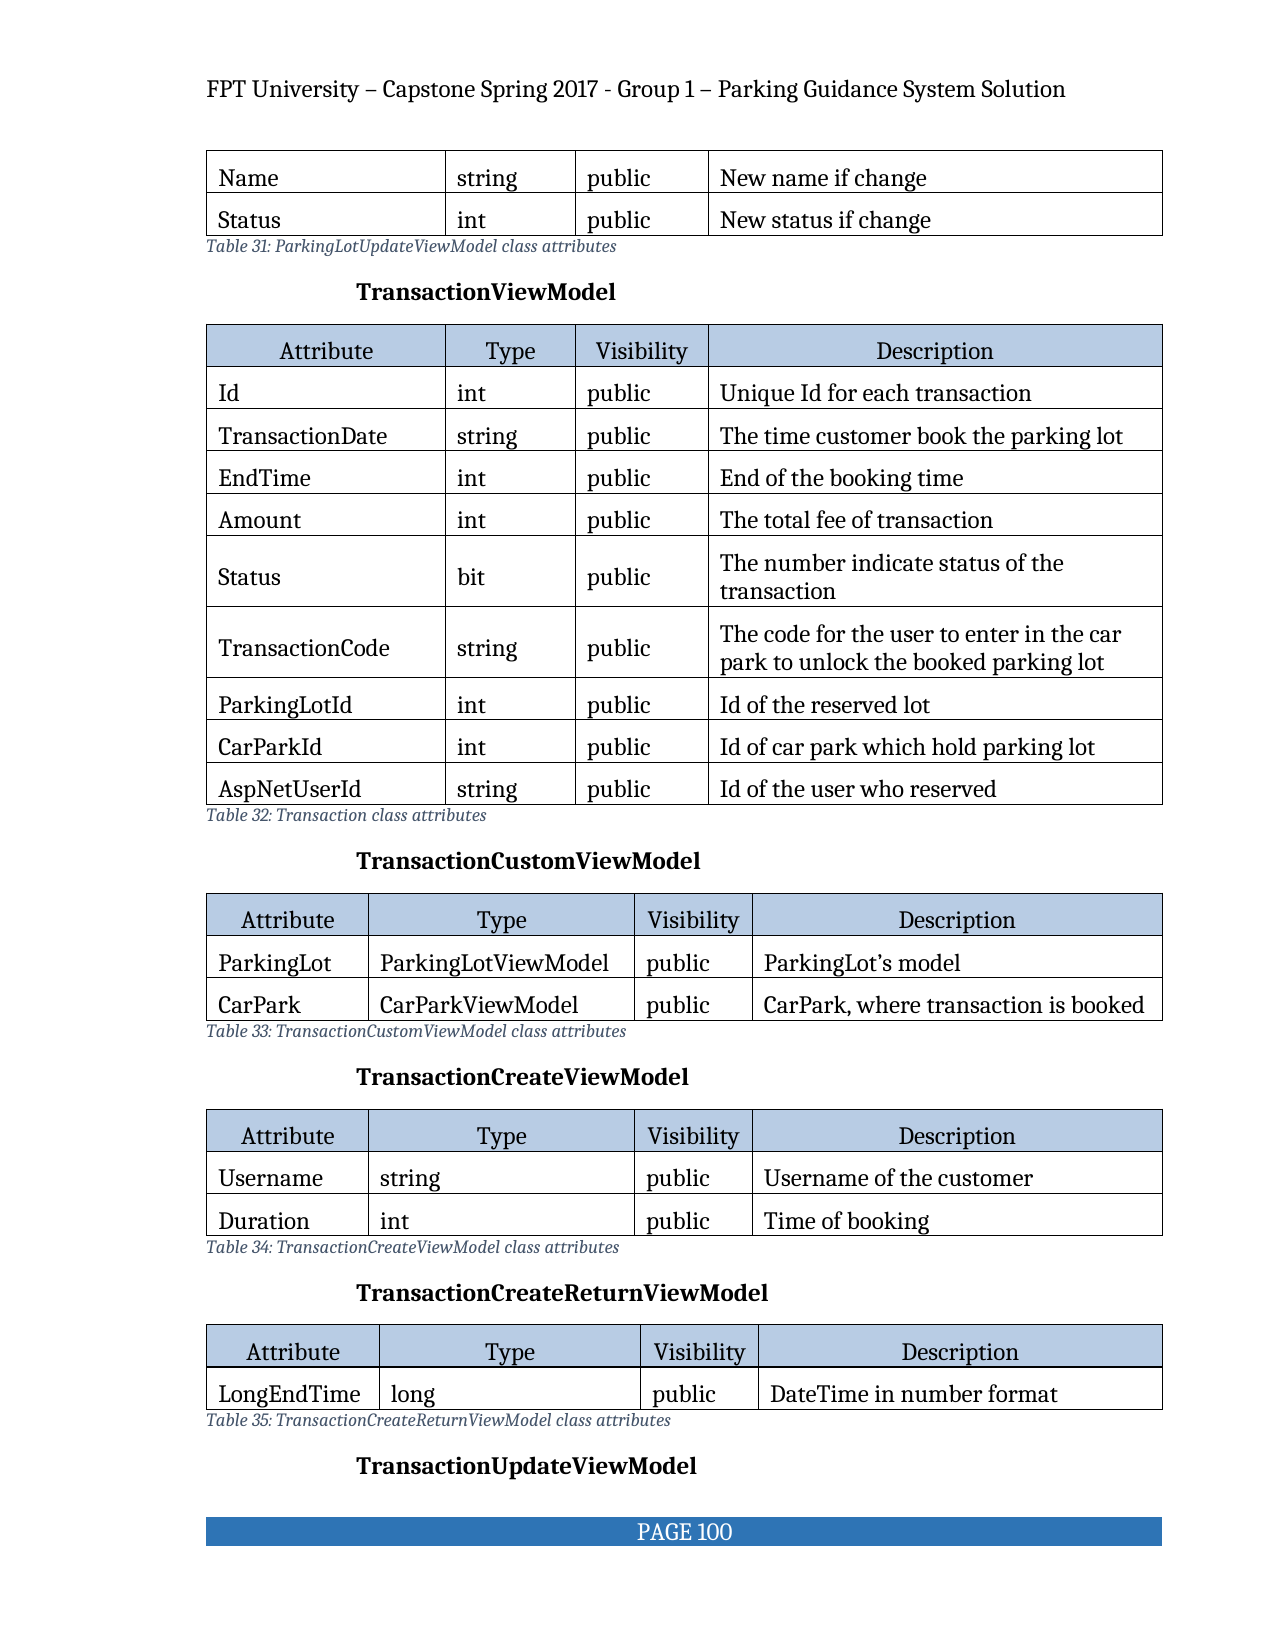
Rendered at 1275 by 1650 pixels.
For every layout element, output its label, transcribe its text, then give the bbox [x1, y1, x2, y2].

text Table 33: TransactionCustomViewModel class attributes [206, 1021, 1162, 1042]
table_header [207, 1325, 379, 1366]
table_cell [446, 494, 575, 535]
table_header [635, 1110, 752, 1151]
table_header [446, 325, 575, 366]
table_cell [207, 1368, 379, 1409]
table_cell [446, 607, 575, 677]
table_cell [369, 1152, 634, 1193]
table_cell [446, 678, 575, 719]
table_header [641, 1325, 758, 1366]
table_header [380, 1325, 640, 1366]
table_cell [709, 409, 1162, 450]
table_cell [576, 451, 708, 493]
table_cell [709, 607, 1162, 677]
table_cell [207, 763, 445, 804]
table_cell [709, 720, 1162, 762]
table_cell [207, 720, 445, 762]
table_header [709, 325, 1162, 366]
text TransactionViewModel [206, 278, 1162, 307]
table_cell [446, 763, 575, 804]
text Table 34: TransactionCreateViewModel class attributes [206, 1236, 1162, 1258]
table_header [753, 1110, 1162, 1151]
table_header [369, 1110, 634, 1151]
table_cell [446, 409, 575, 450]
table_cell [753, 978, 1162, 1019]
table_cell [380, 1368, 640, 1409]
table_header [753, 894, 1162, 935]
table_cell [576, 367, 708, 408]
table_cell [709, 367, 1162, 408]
text Table 31: ParkingLotUpdateViewModel class attributes [206, 236, 1162, 257]
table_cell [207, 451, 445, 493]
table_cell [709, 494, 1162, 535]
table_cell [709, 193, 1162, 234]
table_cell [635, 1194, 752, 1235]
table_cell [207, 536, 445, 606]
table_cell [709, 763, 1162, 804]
text Table 32: Transaction class attributes [206, 805, 1162, 826]
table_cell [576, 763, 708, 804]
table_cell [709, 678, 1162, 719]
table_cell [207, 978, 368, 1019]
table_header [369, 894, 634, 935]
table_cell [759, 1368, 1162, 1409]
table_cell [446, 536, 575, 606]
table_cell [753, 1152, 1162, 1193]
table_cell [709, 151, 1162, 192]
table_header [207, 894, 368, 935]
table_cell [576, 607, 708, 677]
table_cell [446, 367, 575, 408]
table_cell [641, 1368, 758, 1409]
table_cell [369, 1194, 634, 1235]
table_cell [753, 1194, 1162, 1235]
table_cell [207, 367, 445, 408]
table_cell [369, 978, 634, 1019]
text TransactionCustomViewModel [206, 847, 1162, 876]
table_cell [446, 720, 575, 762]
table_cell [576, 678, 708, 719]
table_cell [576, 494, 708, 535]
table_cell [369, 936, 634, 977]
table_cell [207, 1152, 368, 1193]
text TransactionCreateReturnViewModel [206, 1279, 1162, 1307]
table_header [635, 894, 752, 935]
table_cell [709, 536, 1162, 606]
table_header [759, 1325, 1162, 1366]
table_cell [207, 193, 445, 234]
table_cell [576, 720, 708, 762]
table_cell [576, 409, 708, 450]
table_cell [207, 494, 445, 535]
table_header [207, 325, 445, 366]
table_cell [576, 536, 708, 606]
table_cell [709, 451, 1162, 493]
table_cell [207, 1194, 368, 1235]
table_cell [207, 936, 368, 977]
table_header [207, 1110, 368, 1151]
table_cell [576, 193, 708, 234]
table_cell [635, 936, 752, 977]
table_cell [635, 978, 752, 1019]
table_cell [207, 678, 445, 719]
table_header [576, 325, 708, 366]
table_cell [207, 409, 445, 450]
text TransactionCreateViewModel [206, 1063, 1162, 1092]
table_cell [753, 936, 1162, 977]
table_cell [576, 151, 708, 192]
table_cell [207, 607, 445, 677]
text TransactionUpdateViewModel [206, 1452, 1162, 1481]
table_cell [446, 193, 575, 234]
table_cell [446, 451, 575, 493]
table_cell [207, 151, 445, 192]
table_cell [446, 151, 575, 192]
text Table 35: TransactionCreateReturnViewModel class attributes [206, 1410, 1162, 1431]
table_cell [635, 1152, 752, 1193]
